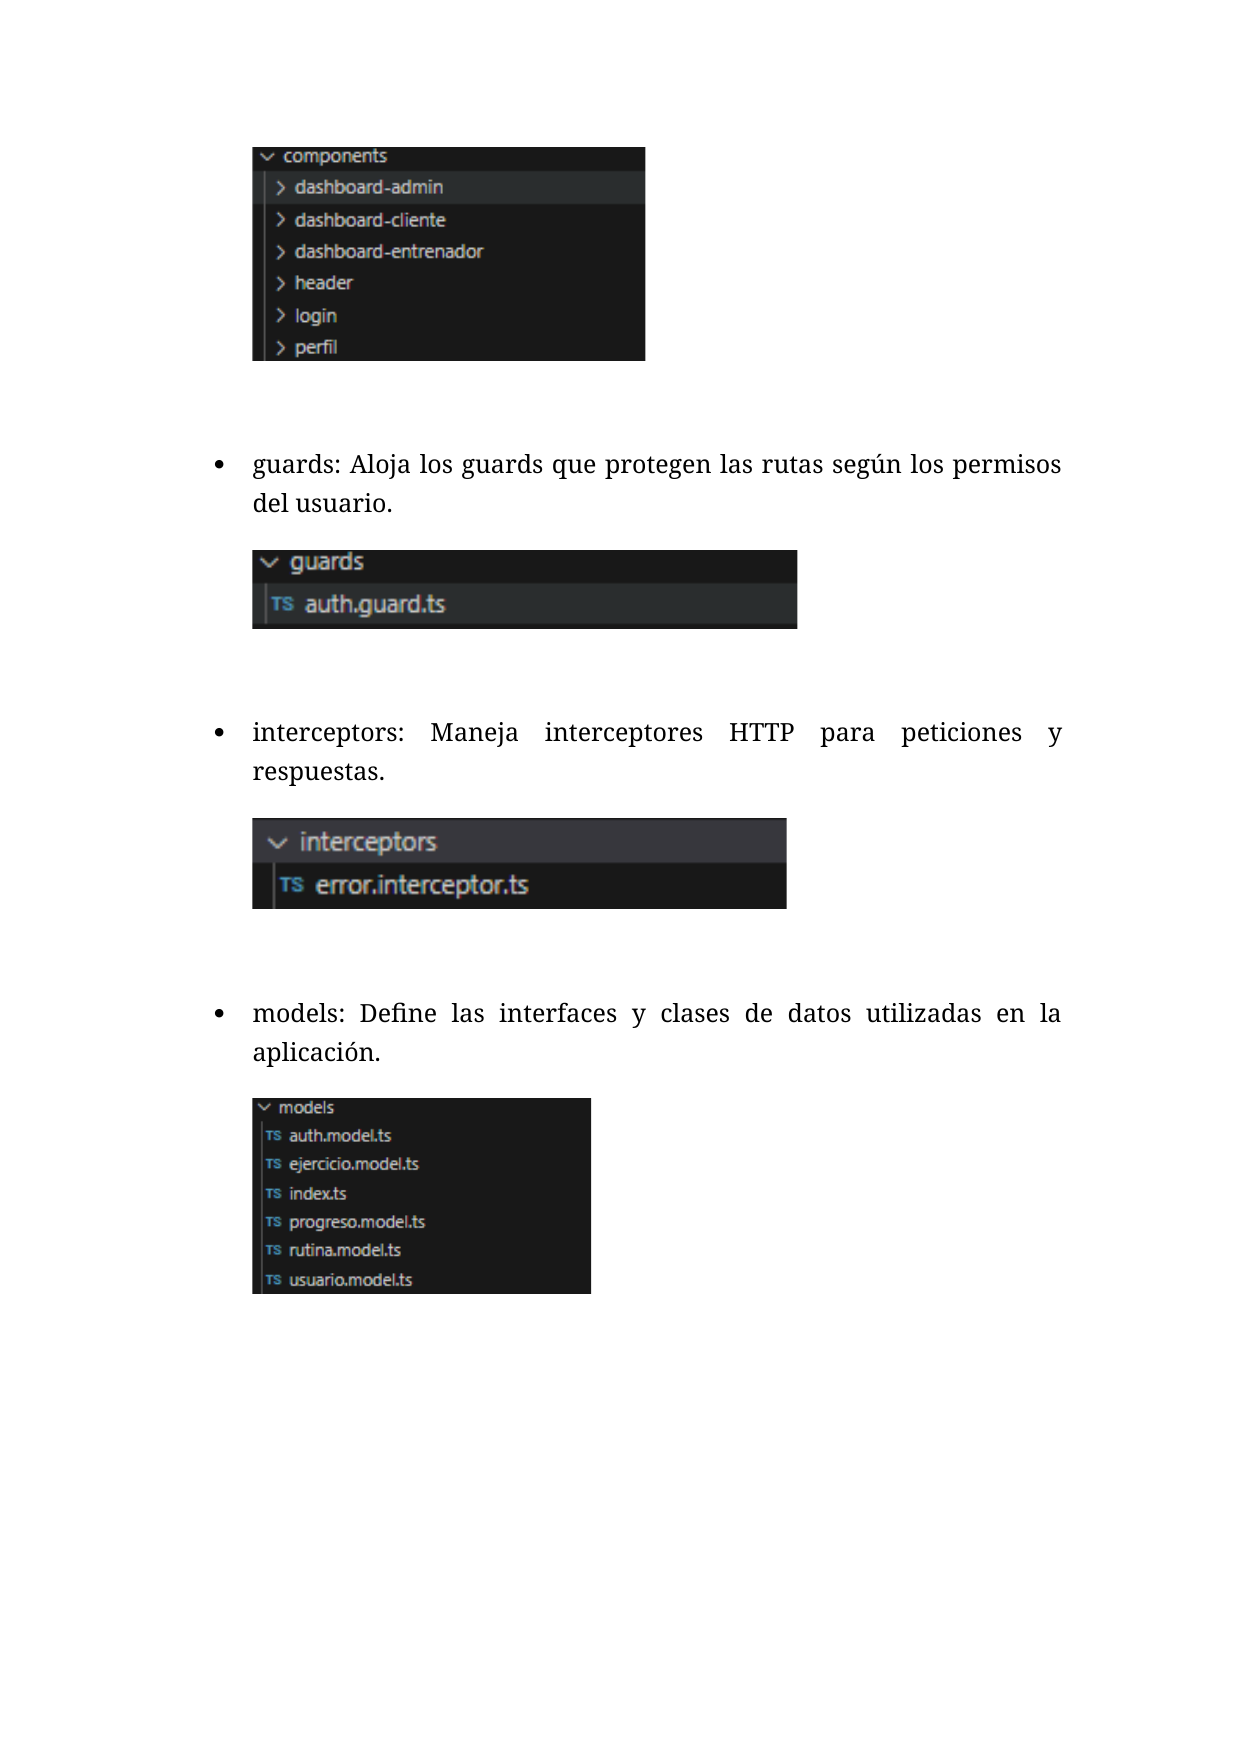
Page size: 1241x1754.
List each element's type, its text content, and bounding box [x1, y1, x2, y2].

picture [252, 147, 646, 361]
picture [252, 818, 787, 909]
list interceptors: Maneja interceptores HTTP para peticiones y respuestas. [215, 715, 1063, 788]
list models: Define las interfaces y clases de datos utilizadas en la aplicación. [215, 995, 1063, 1068]
picture [252, 550, 798, 629]
list guards: Aloja los guards que protegen las rutas según los permisos del usuario. [215, 447, 1063, 520]
picture [252, 1098, 592, 1294]
